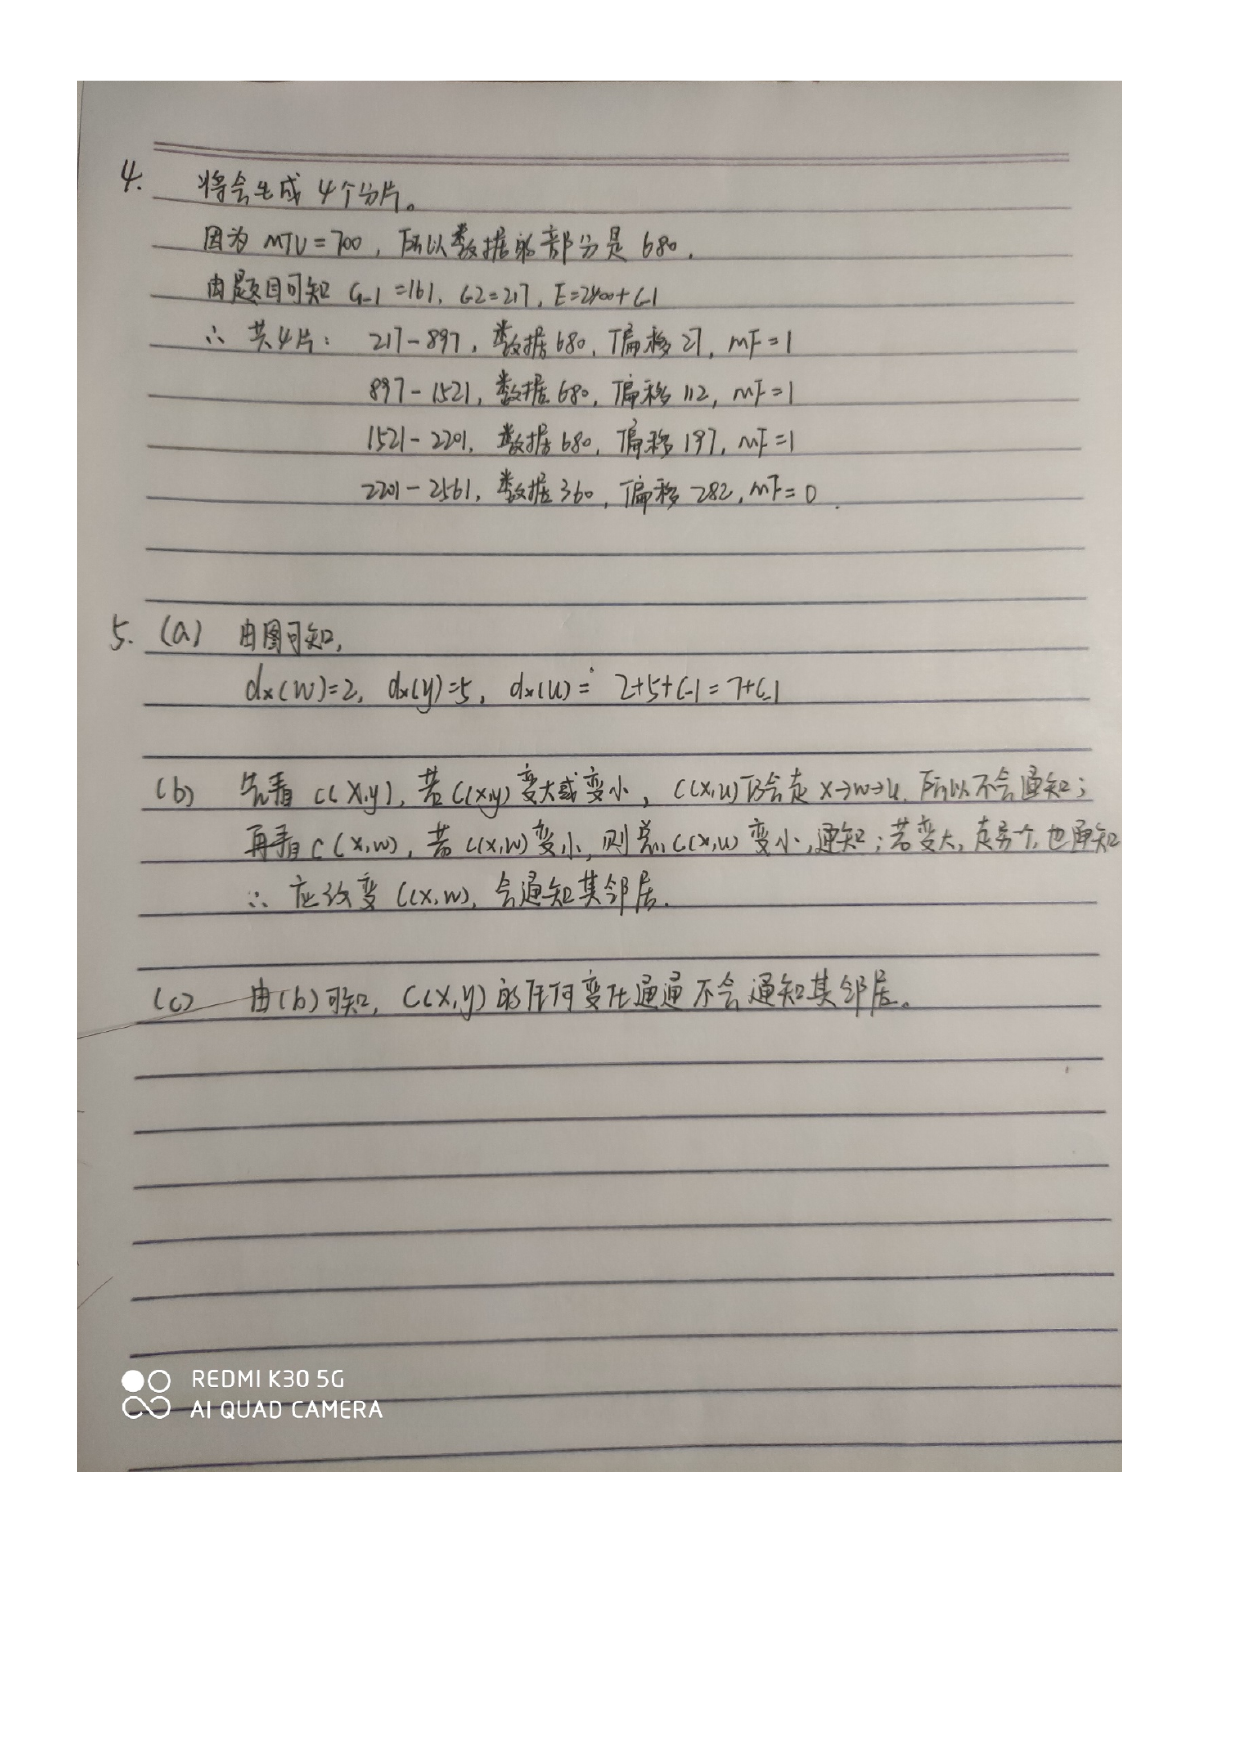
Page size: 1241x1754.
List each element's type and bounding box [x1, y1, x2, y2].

picture [78, 82, 1120, 1471]
